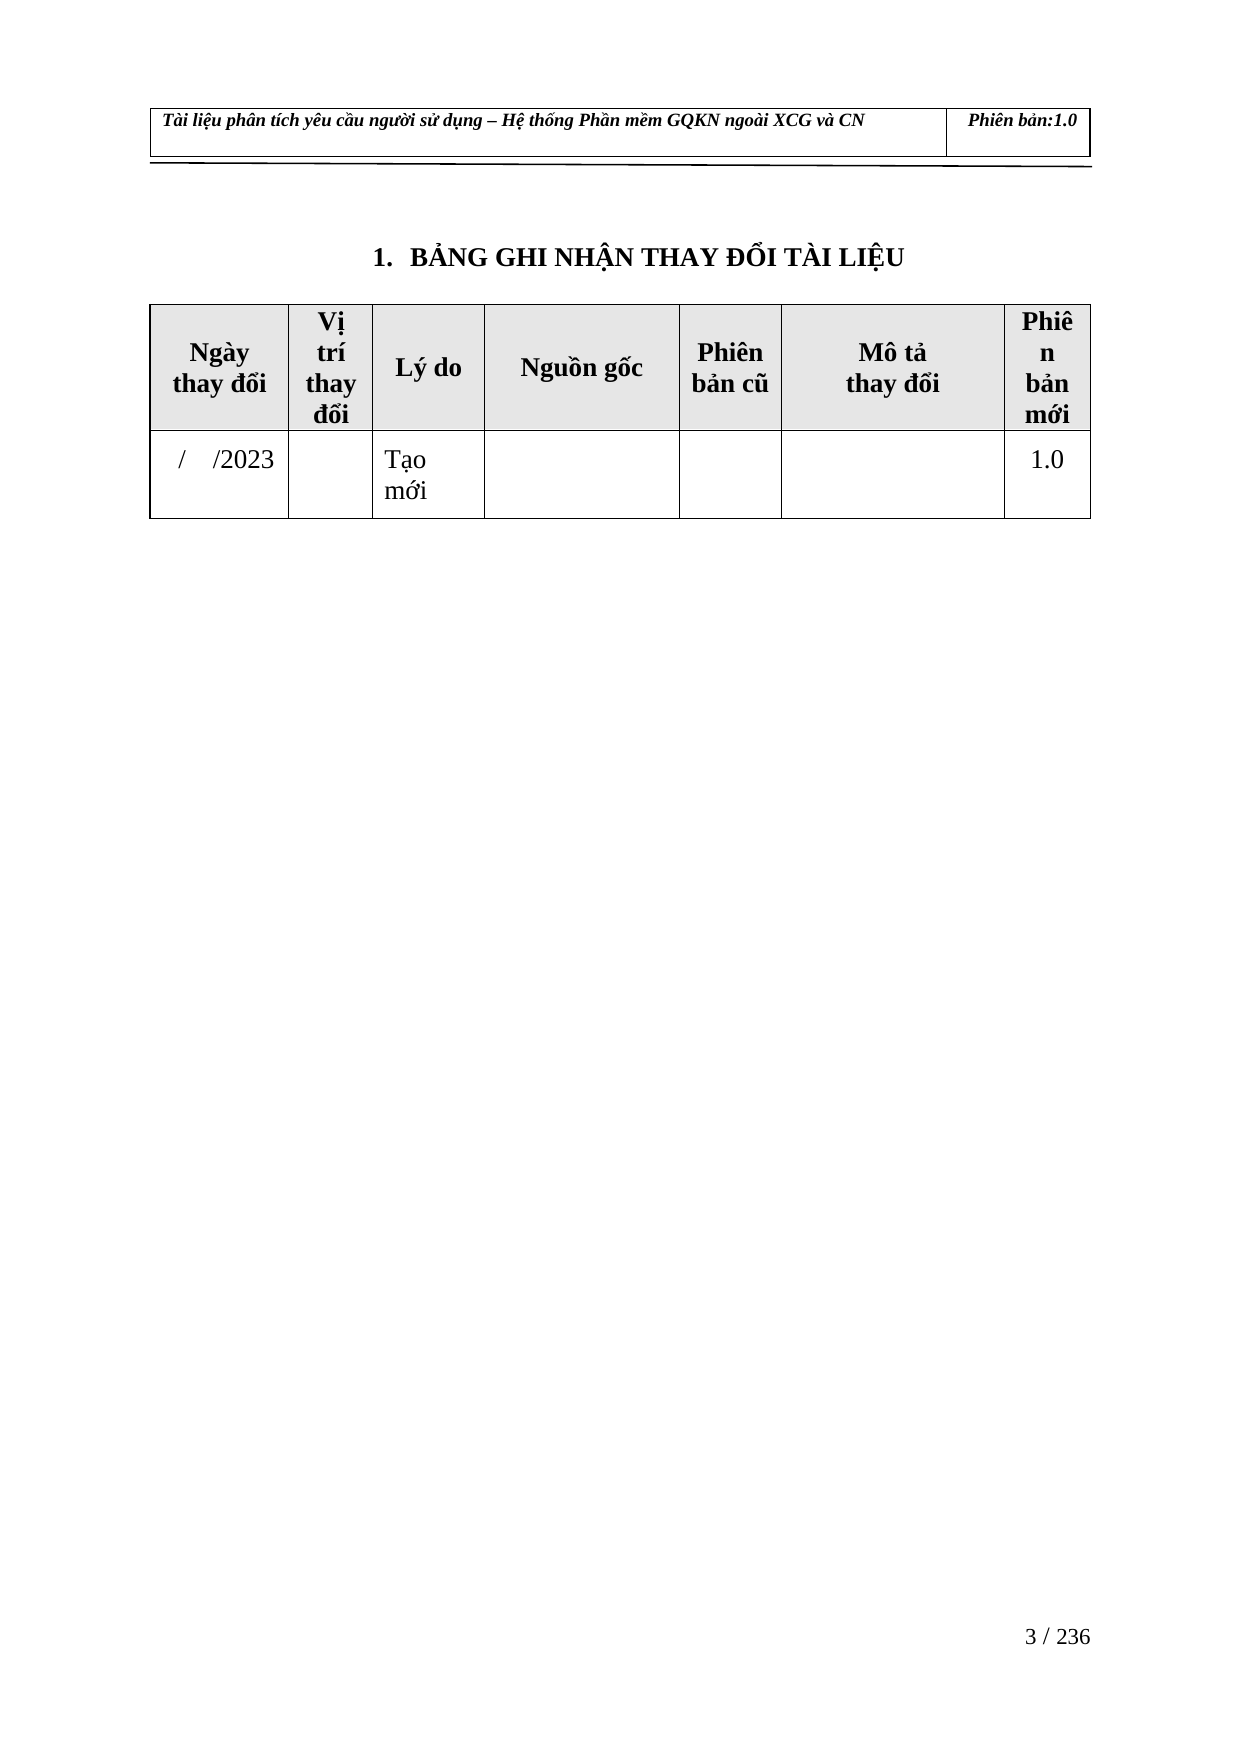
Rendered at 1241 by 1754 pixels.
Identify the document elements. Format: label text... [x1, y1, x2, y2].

table_header Mô tả thay đổi [782, 305, 1004, 429]
table_cell [782, 431, 1004, 518]
table_cell [485, 431, 679, 518]
table_header Phiên bản mới [1005, 305, 1090, 429]
table_header Ngày thay đổi [151, 305, 288, 429]
table_header Lý do [373, 305, 484, 429]
table_cell [680, 431, 781, 518]
table_cell [289, 431, 372, 518]
table_header Vị trí thay đổi [289, 305, 372, 429]
subtitle BẢNG GHI NHẬN THAY ĐỔI TÀI LIỆU [150, 242, 1090, 273]
table_cell Tạo mới [373, 431, 484, 518]
table_header Nguồn gốc [485, 305, 679, 429]
table_cell 1.0 [1005, 431, 1090, 518]
table_header Phiên bản cũ [680, 305, 781, 429]
table_cell / /2023 [151, 431, 288, 518]
